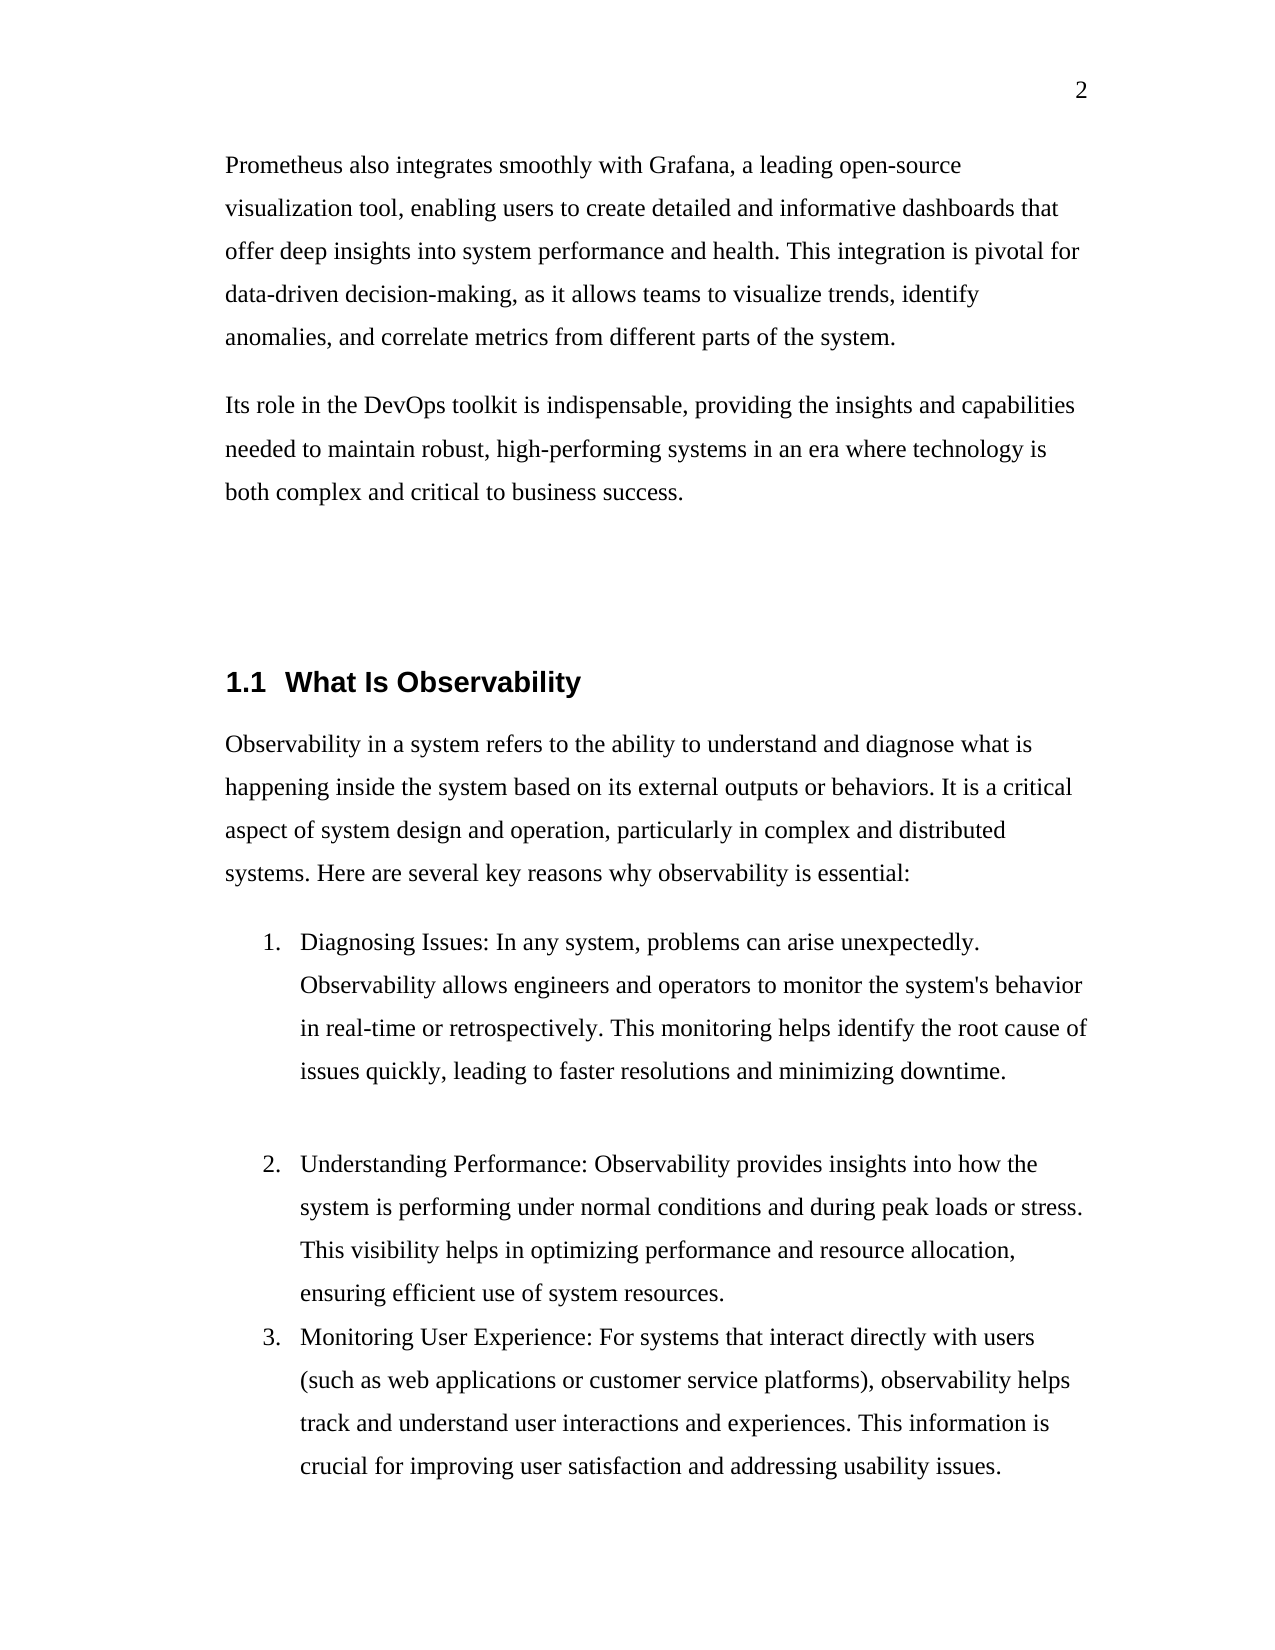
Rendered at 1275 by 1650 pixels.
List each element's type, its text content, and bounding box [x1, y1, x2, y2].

subtitle What Is Observability [226, 666, 1087, 699]
list Understanding Performance: Observability provides insights into how the system is performing under normal conditions and during peak loads or stress. This visibility helps in optimizing performance and resource allocation, ensuring efficient use of system resources. [262, 1149, 1087, 1307]
list Monitoring User Experience: For systems that interact directly with users (such as web applications or customer service platforms), observability helps track and understand user interactions and experiences. This information is crucial for improving user satisfaction and addressing usability issues. [262, 1322, 1087, 1480]
text Prometheus also integrates smoothly with Grafana, a leading open-source visualization tool, enabling users to create detailed and informative dashboards that offer deep insights into system performance and health. This integration is pivotal for data-driven decision-making, as it allows teams to visualize trends, identify anomalies, and correlate metrics from different parts of the system. [225, 150, 1087, 351]
list Diagnosing Issues: In any system, problems can arise unexpectedly. Observability allows engineers and operators to monitor the system's behavior in real-time or retrospectively. This monitoring helps identify the root cause of issues quickly, leading to faster resolutions and minimizing downtime. [262, 927, 1087, 1085]
text Its role in the DevOps toolkit is indispensable, providing the insights and capabilities needed to maintain robust, high-performing systems in an era where technology is both complex and critical to business success. [225, 391, 1087, 506]
text Observability in a system refers to the ability to understand and diagnose what is happening inside the system based on its external outputs or behaviors. It is a critical aspect of system design and operation, particularly in complex and distributed systems. Here are several key reasons why observability is essential: [225, 729, 1087, 887]
